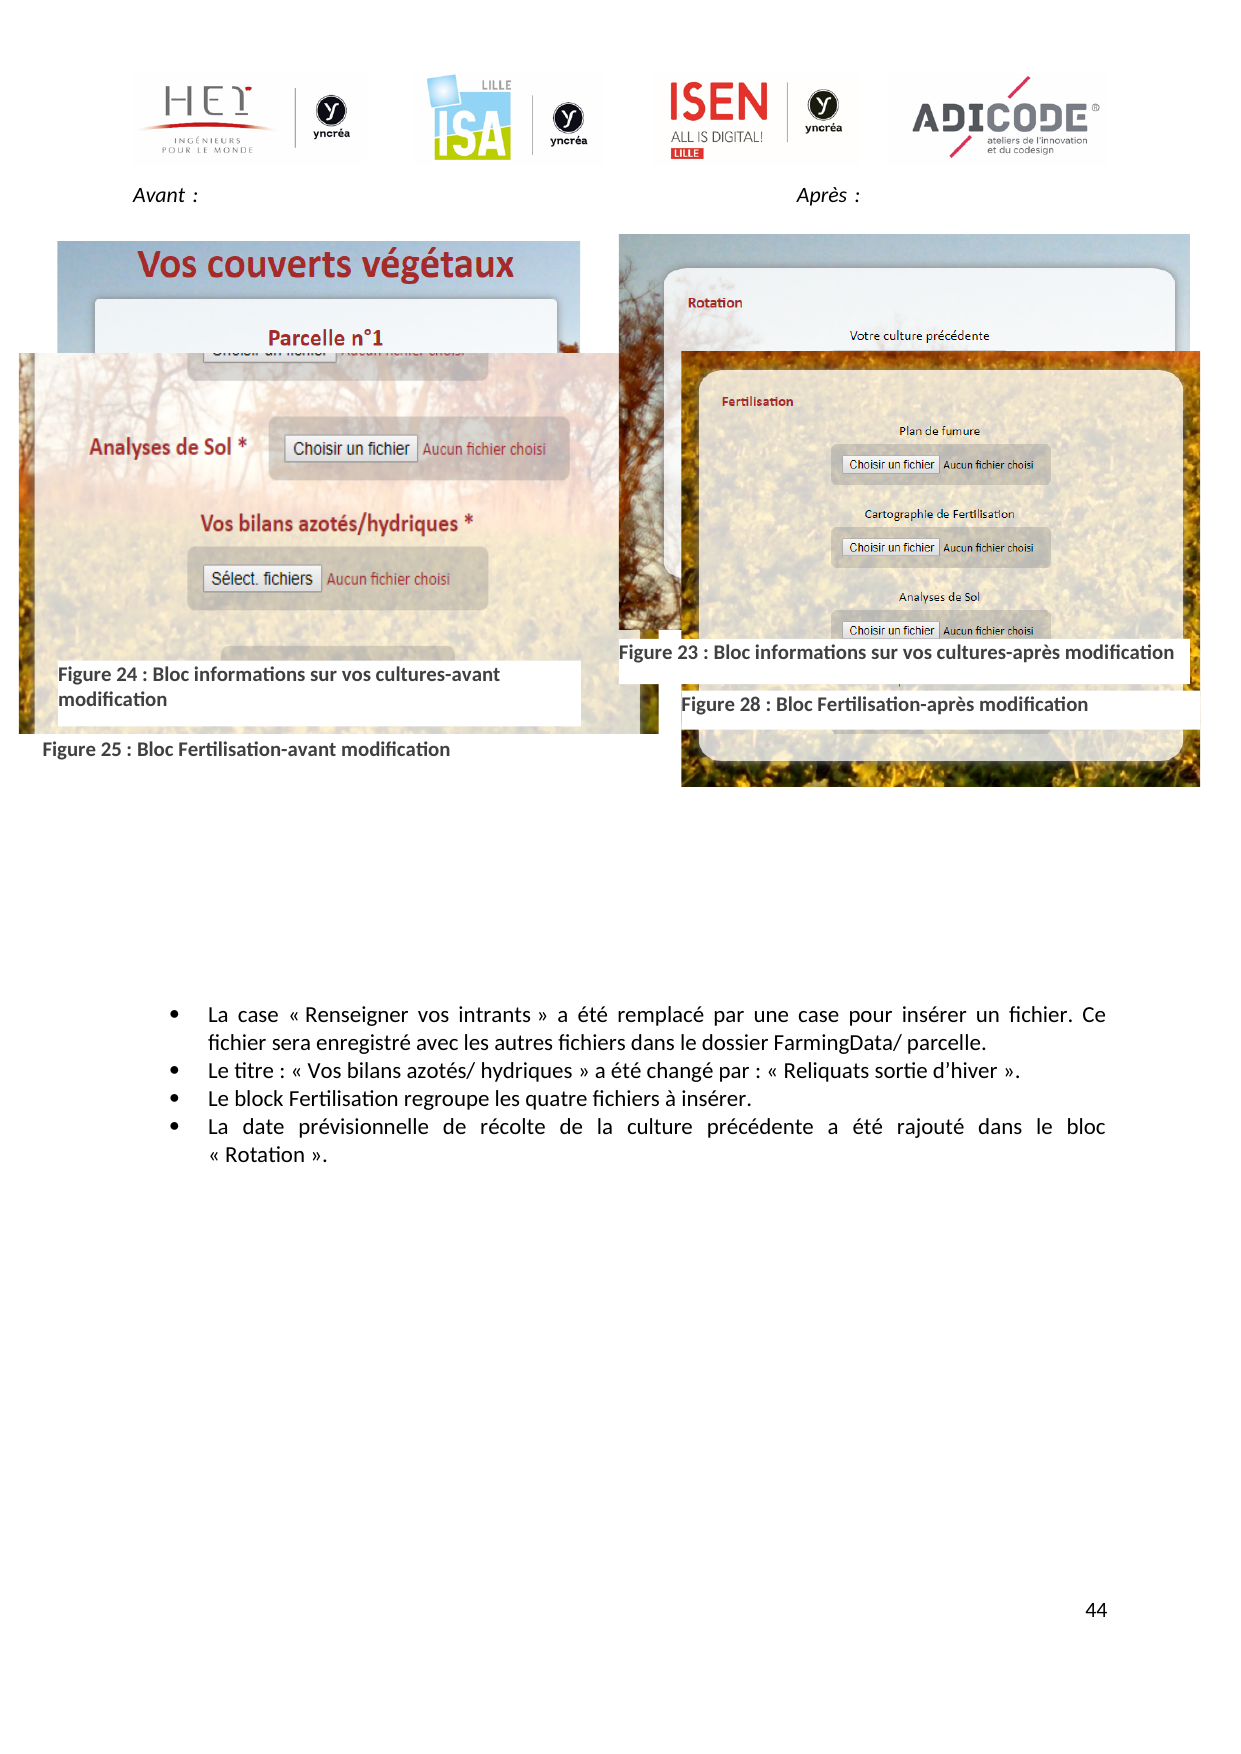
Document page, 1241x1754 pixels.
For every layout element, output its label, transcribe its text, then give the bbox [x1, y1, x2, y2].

list Le titre : « Vos bilans azotés/ hydriques » a été changé par : « Reliquats sortie d’hiver ». [170, 1056, 1107, 1084]
picture [681, 730, 1200, 787]
picture [18, 234, 1200, 734]
text Avant : Après : [133, 181, 1107, 208]
picture [132, 73, 1108, 166]
list La date prévisionnelle de récolte de la culture précédente a été rajouté dans le bloc « Rotation ». [170, 1112, 1107, 1168]
list Le block Fertilisation regroupe les quatre fichiers à insérer. [170, 1084, 1107, 1112]
list La case « Renseigner vos intrants » a été remplacé par une case pour insérer un fichier. Ce fichier sera enregistré avec les autres fichiers dans le dossier FarmingData/ parcelle. [170, 1000, 1107, 1056]
